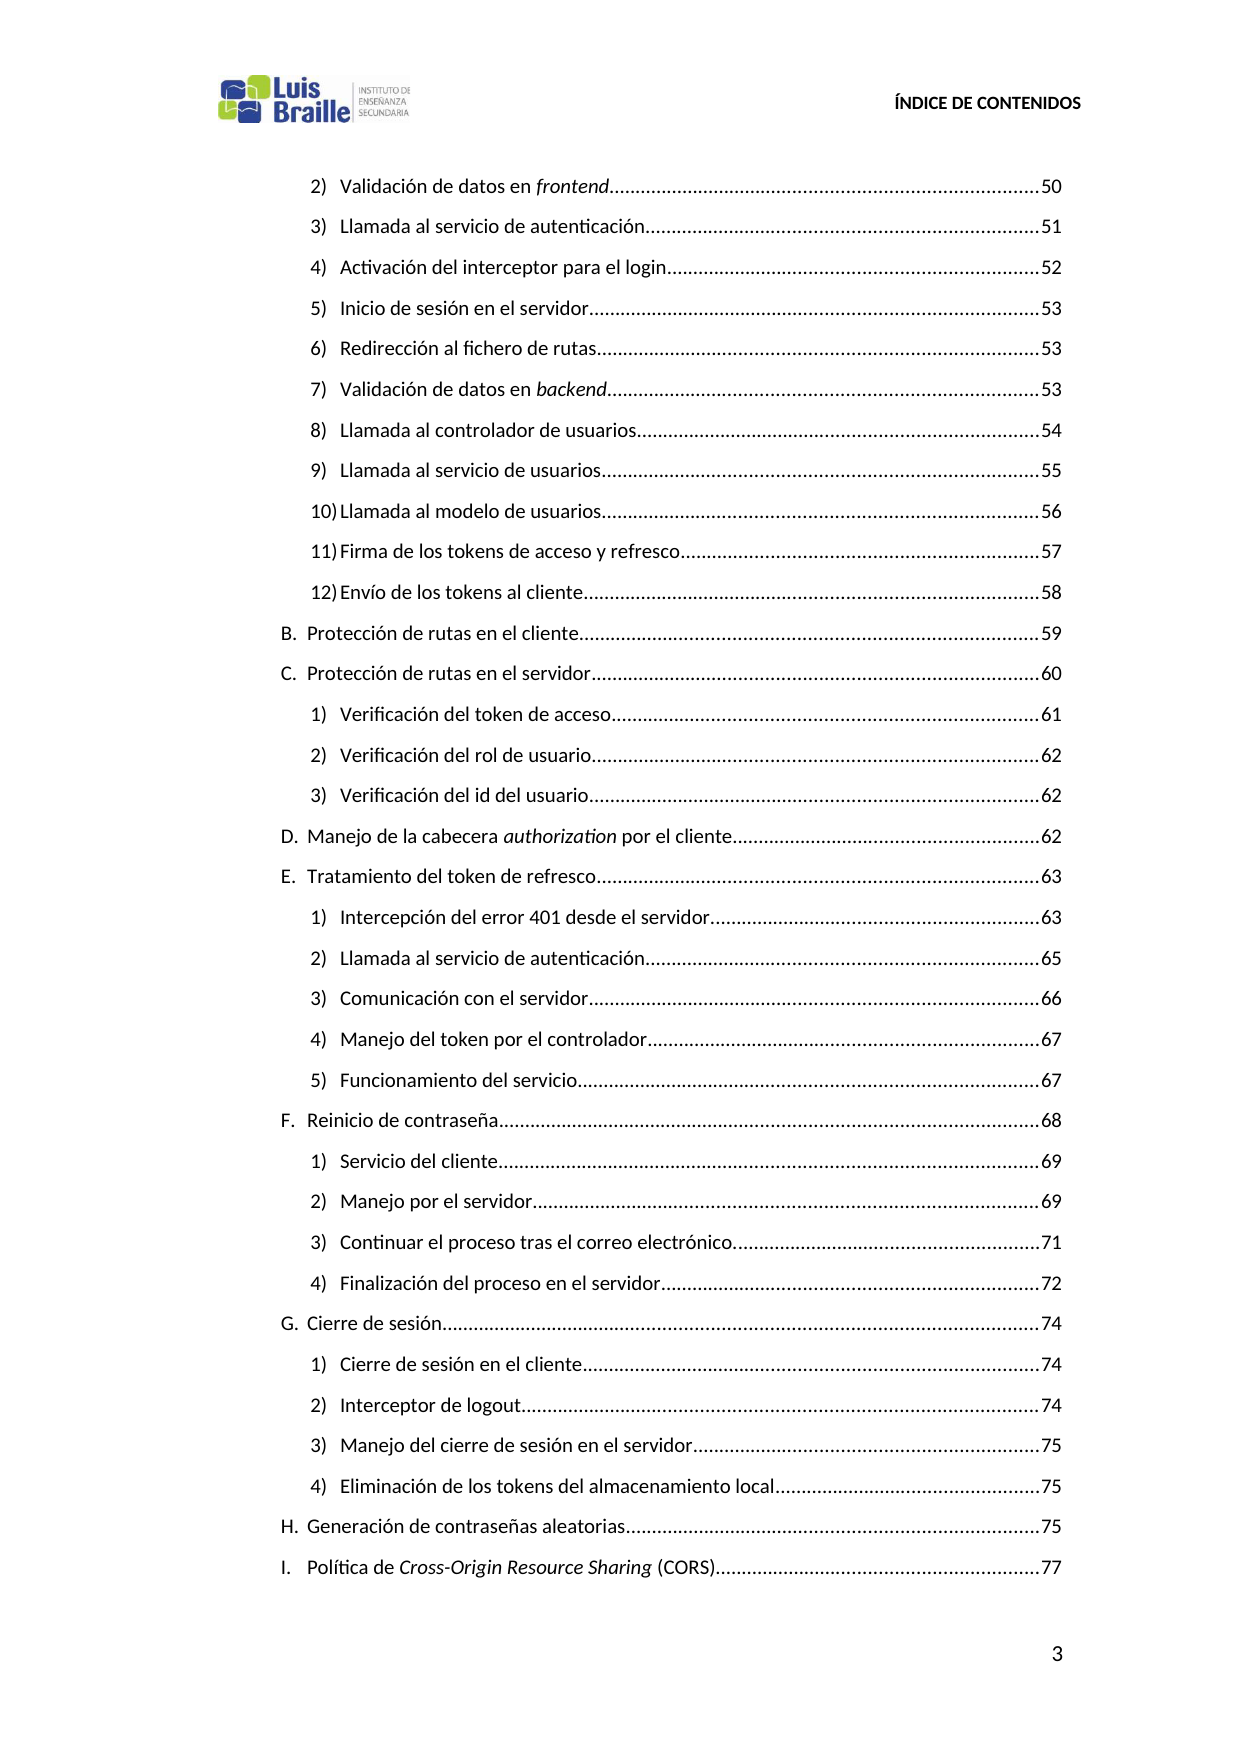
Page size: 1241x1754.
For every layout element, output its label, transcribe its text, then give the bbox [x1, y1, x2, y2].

text 3) Continuar el proceso tras el correo electrónico. 71 [310, 1229, 1063, 1255]
text 2) Verificación del rol de usuario 62 [310, 742, 1063, 767]
text 4) Manejo del token por el controlador 67 [310, 1026, 1063, 1052]
text 4) Activación del interceptor para el login 52 [310, 254, 1063, 280]
text 1) Servicio del cliente 69 [310, 1148, 1063, 1173]
text 4) Eliminación de los tokens del almacenamiento local 75 [310, 1473, 1063, 1498]
text 1) Verificación del token de acceso 61 [310, 701, 1063, 727]
text 2) Llamada al servicio de autenticación 65 [310, 945, 1063, 970]
text 3) Comunicación con el servidor 66 [310, 986, 1063, 1011]
text G. Cierre de sesión 74 [281, 1311, 1063, 1336]
text 3) Llamada al servicio de autenticación 51 [310, 214, 1063, 239]
text 2) Interceptor de logout 74 [310, 1392, 1063, 1417]
text B. Protección de rutas en el cliente 59 [281, 620, 1063, 645]
text 1) Cierre de sesión en el cliente 74 [310, 1351, 1063, 1377]
text E. Tratamiento del token de refresco 63 [281, 864, 1063, 889]
text I. Política de Cross-Origin Resource Sharing (CORS) 77 [281, 1554, 1063, 1580]
text D. Manejo de la cabecera authorization por el cliente 62 [281, 823, 1063, 848]
text 11) Firma de los tokens de acceso y refresco 57 [310, 539, 1063, 564]
text 5) Funcionamiento del servicio 67 [310, 1067, 1063, 1092]
text 4) Finalización del proceso en el servidor 72 [310, 1270, 1063, 1295]
text 10) Llamada al modelo de usuarios 56 [310, 498, 1063, 523]
text 6) Redirección al fichero de rutas 53 [310, 336, 1063, 361]
text 12) Envío de los tokens al cliente 58 [310, 579, 1063, 605]
text 3) Verificación del id del usuario 62 [310, 782, 1063, 808]
text 8) Llamada al controlador de usuarios 54 [310, 417, 1063, 442]
text 9) Llamada al servicio de usuarios 55 [310, 457, 1063, 483]
text 7) Validación de datos en backend 53 [310, 376, 1063, 402]
text F. Reinicio de contraseña 68 [281, 1107, 1063, 1133]
text 2) Validación de datos en frontend 50 [310, 173, 1063, 198]
text 3) Manejo del cierre de sesión en el servidor 75 [310, 1432, 1063, 1458]
text C. Protección de rutas en el servidor 60 [281, 661, 1063, 686]
text H. Generación de contraseñas aleatorias 75 [281, 1514, 1063, 1539]
text 2) Manejo por el servidor 69 [310, 1189, 1063, 1214]
text 5) Inicio de sesión en el servidor 53 [310, 295, 1063, 320]
text 1) Intercepción del error 401 desde el servidor. 63 [310, 904, 1063, 930]
